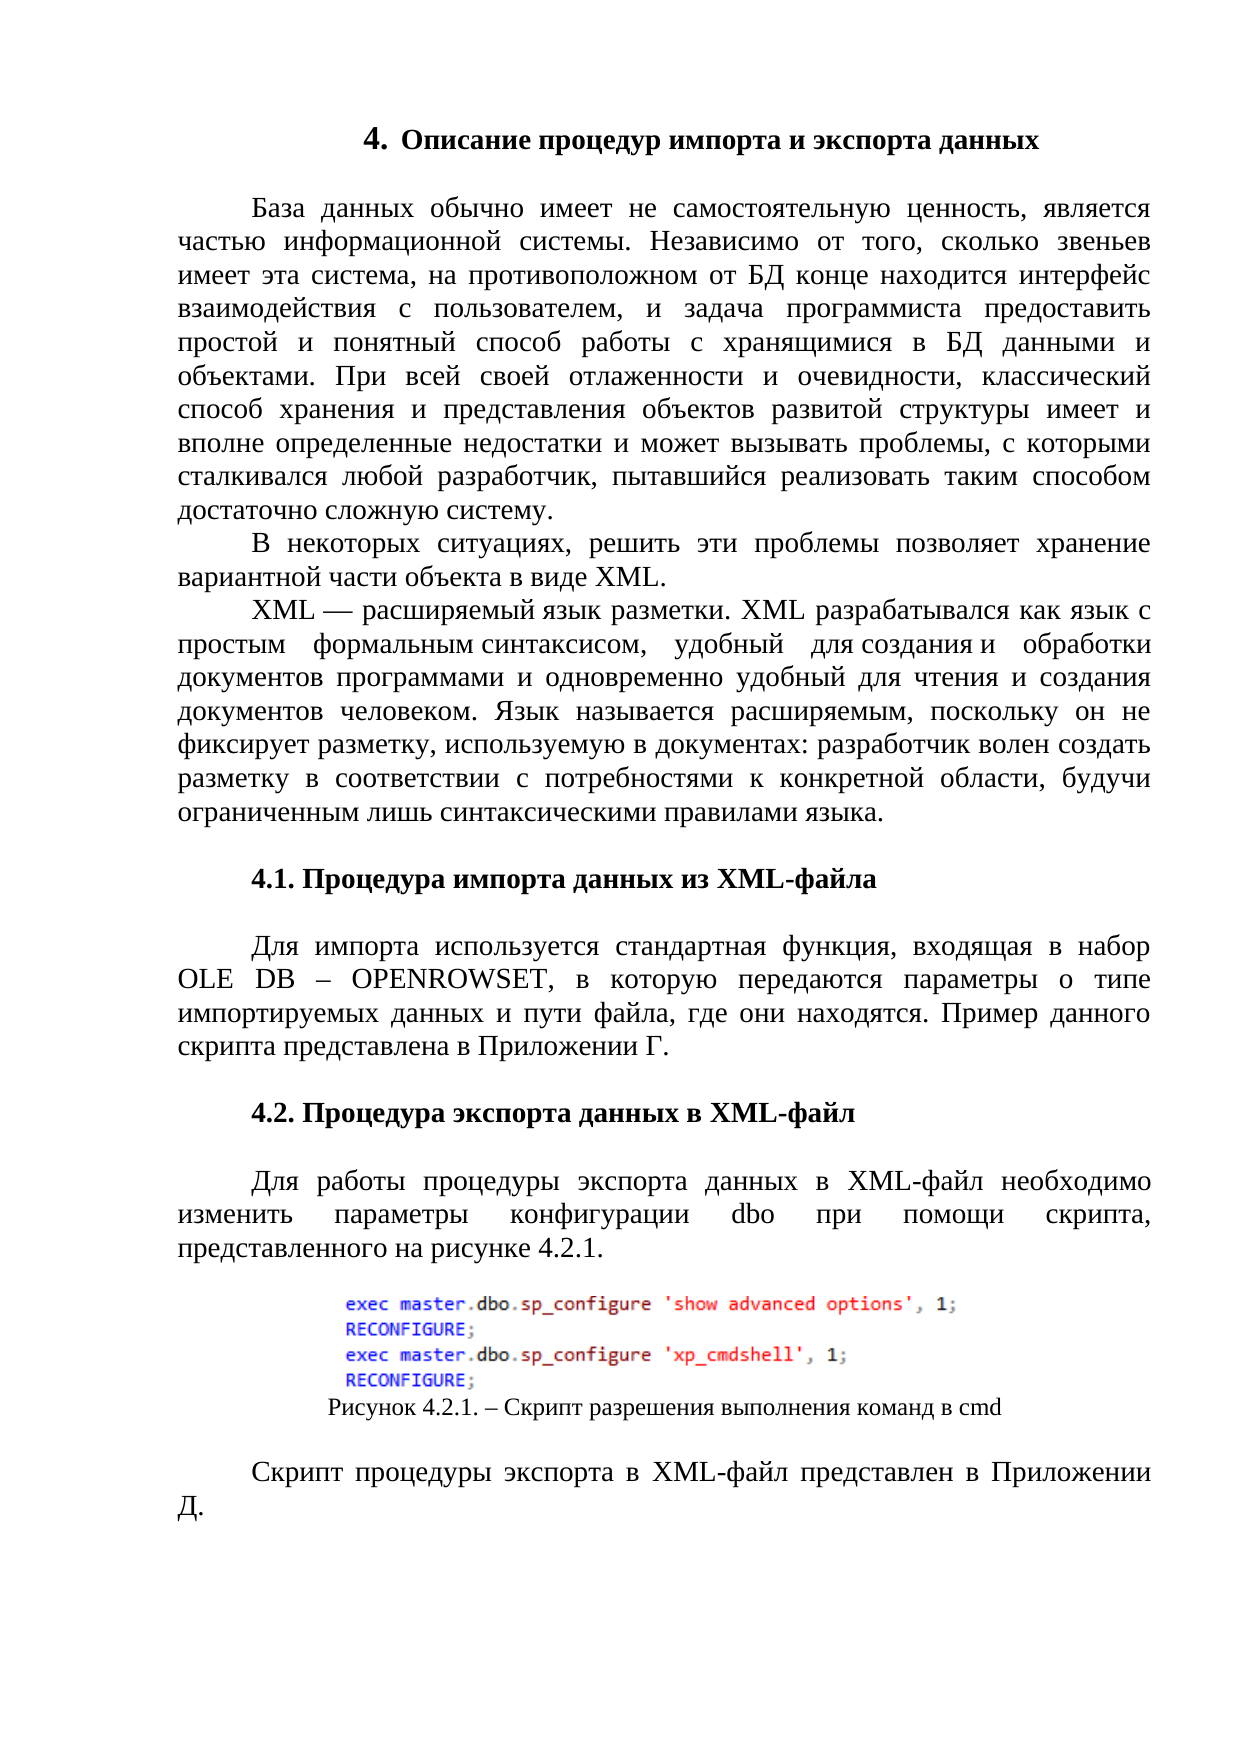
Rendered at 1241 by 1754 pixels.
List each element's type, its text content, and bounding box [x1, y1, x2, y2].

text 4.1. Процедура импорта данных из XML-файла [177, 861, 1152, 894]
text Описание процедур импорта и экспорта данных [251, 118, 1152, 156]
text 4.2. Процедура экспорта данных в XML-файл [177, 1096, 1152, 1129]
text В некоторых ситуациях, решить эти проблемы позволяет хранение вариантной части объекта в виде XML. [177, 525, 1152, 592]
text Для работы процедуры экспорта данных в XML-файл необходимо изменить параметры конфигурации dbo при помощи скрипта, представленного на рисунке 4.2.1. [177, 1163, 1152, 1263]
text Рисунок 4.2.1. – Скрипт разрешения выполнения команд в cmd [177, 1392, 1152, 1421]
picture [344, 1296, 985, 1393]
text Для импорта используется стандартная функция, входящая в набор OLE DB – OPENROWSET, в которую передаются параметры о типе импортируемых данных и пути файла, где они находятся. Пример данного скрипта представлена в Приложении Г. [177, 928, 1152, 1062]
text База данных обычно имеет не самостоятельную ценность, является частью информационной системы. Независимо от того, сколько звеньев имеет эта система, на противоположном от БД конце находится интерфейс взаимодействия с пользователем, и задача программиста предоставить простой и понятный способ работы с хранящимися в БД данными и объектами. При всей своей отлаженности и очевидности, классический способ хранения и представления объектов развитой структуры имеет и вполне определенные недостатки и может вызывать проблемы, с которыми сталкивался любой разработчик, пытавшийся реализовать таким способом достаточно сложную систему. [177, 190, 1152, 525]
text Скрипт процедуры экспорта в XML-файл представлен в Приложении Д. [177, 1454, 1152, 1522]
text XML — расширяемый язык разметки. XML разрабатывался как язык с простым формальным синтаксисом, удобный для создания и обработки документов программами и одновременно удобный для чтения и создания документов человеком. Язык называется расширяемым, поскольку он не фиксирует разметку, используемую в документах: разработчик волен создать разметку в соответствии с потребностями к конкретной области, будучи ограниченным лишь синтаксическими правилами языка. [177, 592, 1152, 827]
